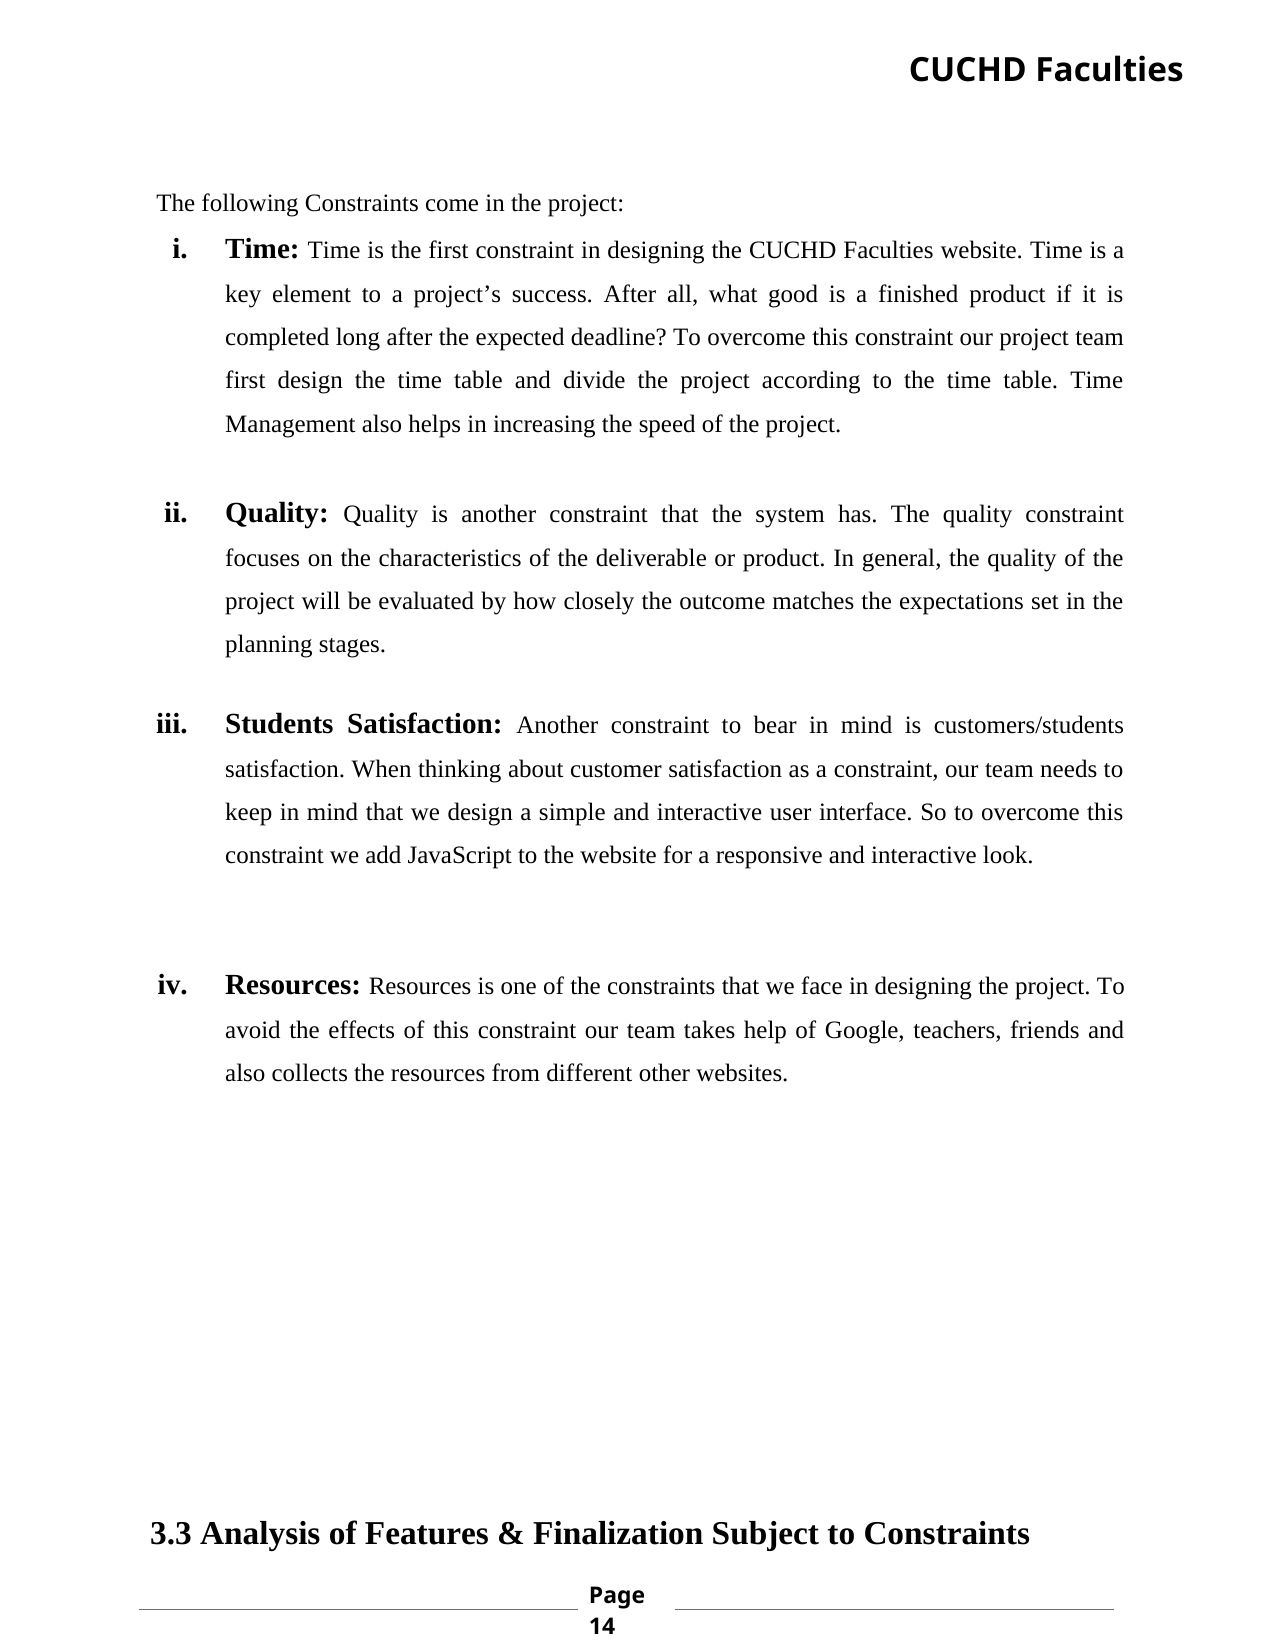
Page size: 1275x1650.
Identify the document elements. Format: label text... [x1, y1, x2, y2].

text 3.3 Analysis of Features & Finalization Subject to Constraints [150, 1513, 1125, 1552]
list Quality: Quality is another constraint that the system has. The quality constraint focuses on the characteristics of the deliverable or product. In general, the quality of the project will be evaluated by how closely the outcome matches the expectations set in the planning stages. [187, 495, 1125, 658]
list Time: Time is the first constraint in designing the CUCHD Faculties website. Time is a key element to a project’s success. After all, what good is a finished product if it is completed long after the expected deadline? To overcome this constraint our project team first design the time table and divide the project according to the time table. Time Management also helps in increasing the speed of the project. [187, 231, 1125, 437]
list Students Satisfaction: Another constraint to bear in mind is customers/students satisfaction. When thinking about customer satisfaction as a constraint, our team needs to keep in mind that we design a simple and interactive user interface. So to overcome this constraint we add JavaScript to the website for a responsive and interactive look. [187, 706, 1125, 869]
list Resources: Resources is one of the constraints that we face in designing the project. To avoid the effects of this constraint our team takes help of Google, teachers, friends and also collects the resources from different other websites. [187, 967, 1125, 1087]
text The following Constraints come in the project: [150, 188, 1125, 217]
